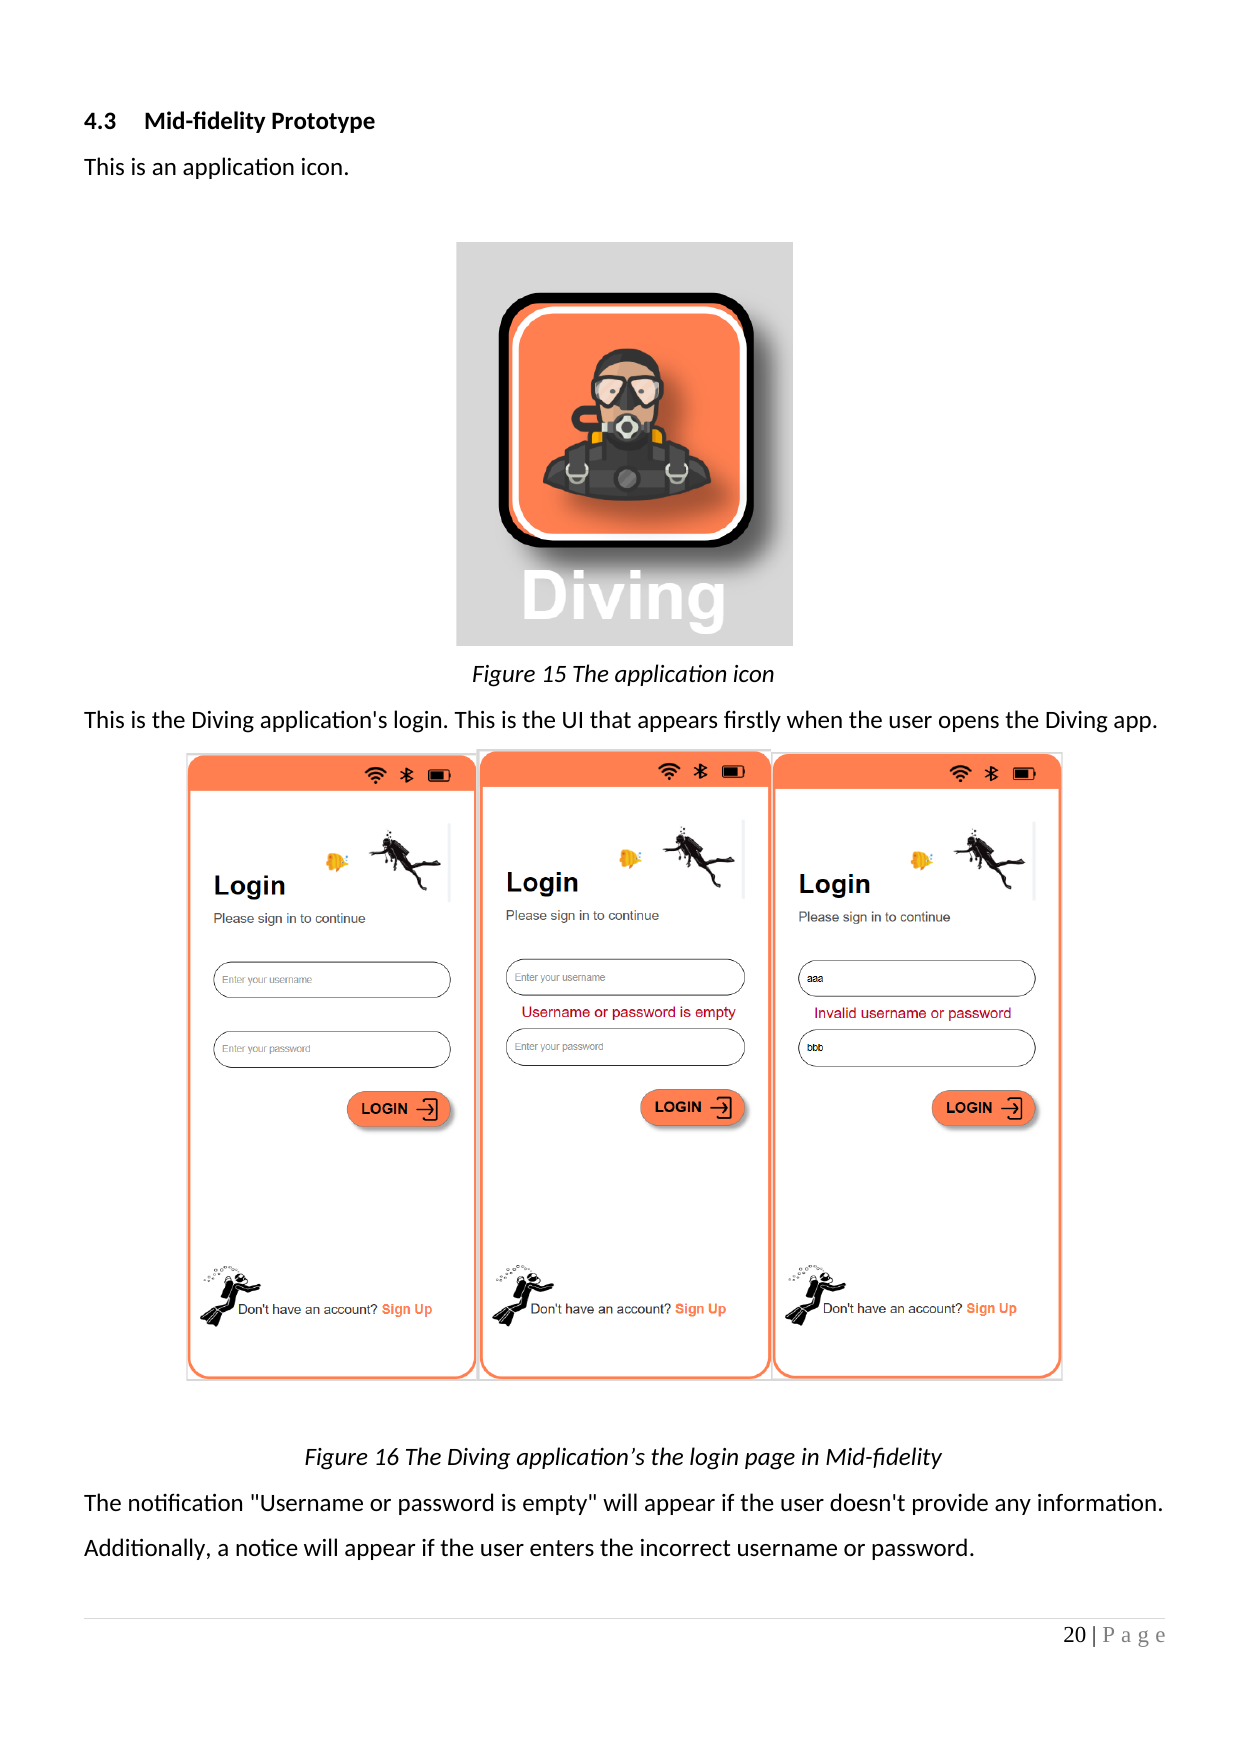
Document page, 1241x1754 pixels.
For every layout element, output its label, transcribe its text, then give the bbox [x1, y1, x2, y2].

subtitle Mid-fidelity Prototype [84, 105, 1165, 136]
text Figure 15 The application icon [84, 658, 1165, 689]
text Figure 16 The Diving application’s the login page in Mid-fidelity [84, 1441, 1165, 1472]
text This is an application icon. [84, 151, 1165, 181]
text This is the Diving application's login. This is the UI that appears firstly when the user opens the Diving app. [84, 704, 1165, 734]
picture [186, 749, 1063, 1381]
picture [456, 242, 793, 646]
text The notification "Username or password is empty" will appear if the user doesn't provide any information. Additionally, a notice will appear if the user enters the incorrect username or password. [84, 1487, 1165, 1563]
